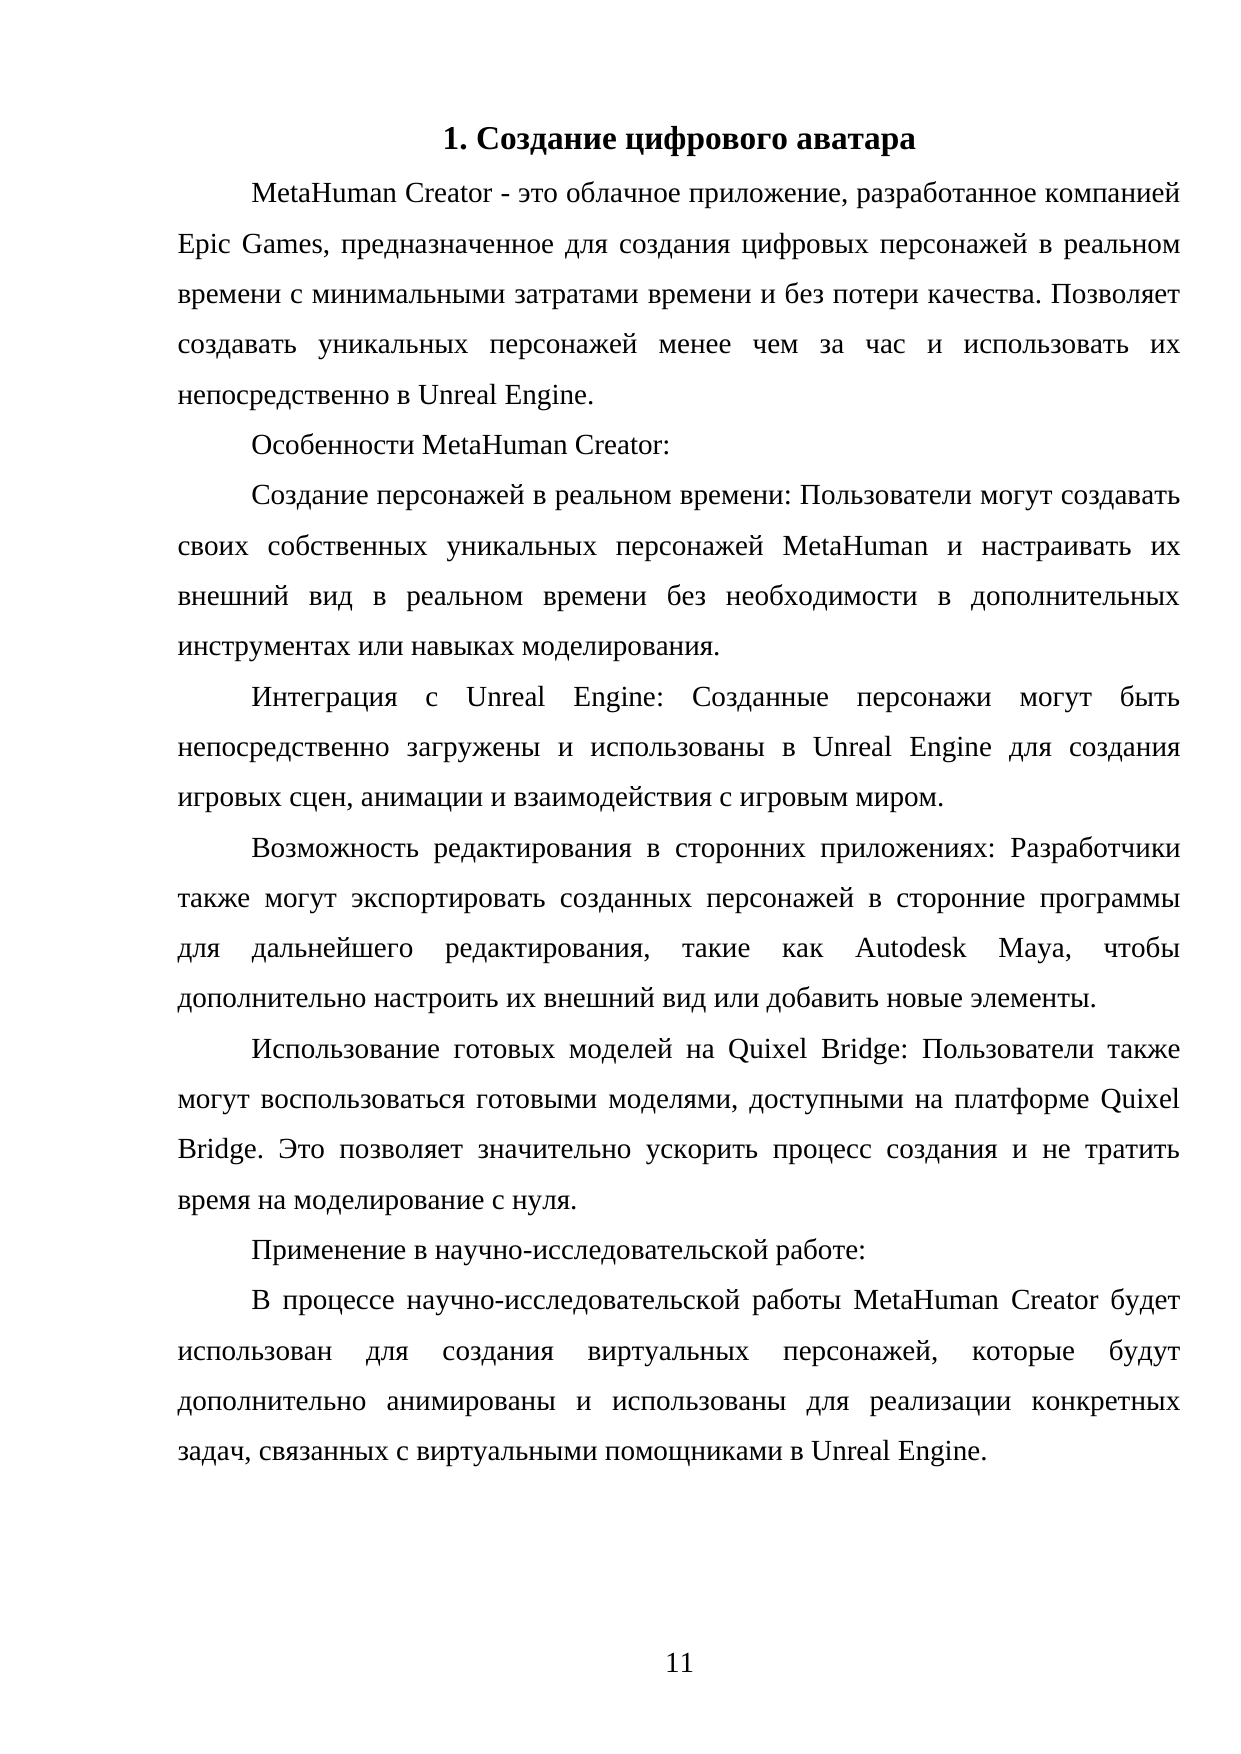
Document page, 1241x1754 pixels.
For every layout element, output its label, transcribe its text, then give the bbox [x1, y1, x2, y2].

text Интеграция с Unreal Engine: Созданные персонажи могут быть непосредственно загружены и использованы в Unreal Engine для создания игровых сцен, анимации и взаимодействия с игровым миром. [177, 679, 1181, 813]
text В процессе научно-исследовательской работы MetaHuman Creator будет использован для создания виртуальных персонажей, которые будут дополнительно анимированы и использованы для реализации конкретных задач, связанных с виртуальными помощниками в Unreal Engine. [177, 1282, 1181, 1467]
text 1. Создание цифрового аватара [177, 118, 1181, 156]
text MetaHuman Creator - это облачное приложение, разработанное компанией Epic Games, предназначенное для создания цифровых персонажей в реальном времени с минимальными затратами времени и без потери качества. Позволяет создавать уникальных персонажей менее чем за час и использовать их непосредственно в Unreal Engine. [177, 176, 1181, 410]
text Особенности MetaHuman Creator: [177, 427, 1181, 461]
text Использование готовых моделей на Quixel Bridge: Пользователи также могут воспользоваться готовыми моделями, доступными на платформе Quixel Bridge. Это позволяет значительно ускорить процесс создания и не тратить время на моделирование с нуля. [177, 1031, 1181, 1215]
text Применение в научно-исследовательской работе: [177, 1232, 1181, 1266]
text Создание персонажей в реальном времени: Пользователи могут создавать своих собственных уникальных персонажей MetaHuman и настраивать их внешний вид в реальном времени без необходимости в дополнительных инструментах или навыках моделирования. [177, 477, 1181, 662]
text Возможность редактирования в сторонних приложениях: Разработчики также могут экспортировать созданных персонажей в сторонние программы для дальнейшего редактирования, такие как Autodesk Maya, чтобы дополнительно настроить их внешний вид или добавить новые элементы. [177, 830, 1181, 1014]
